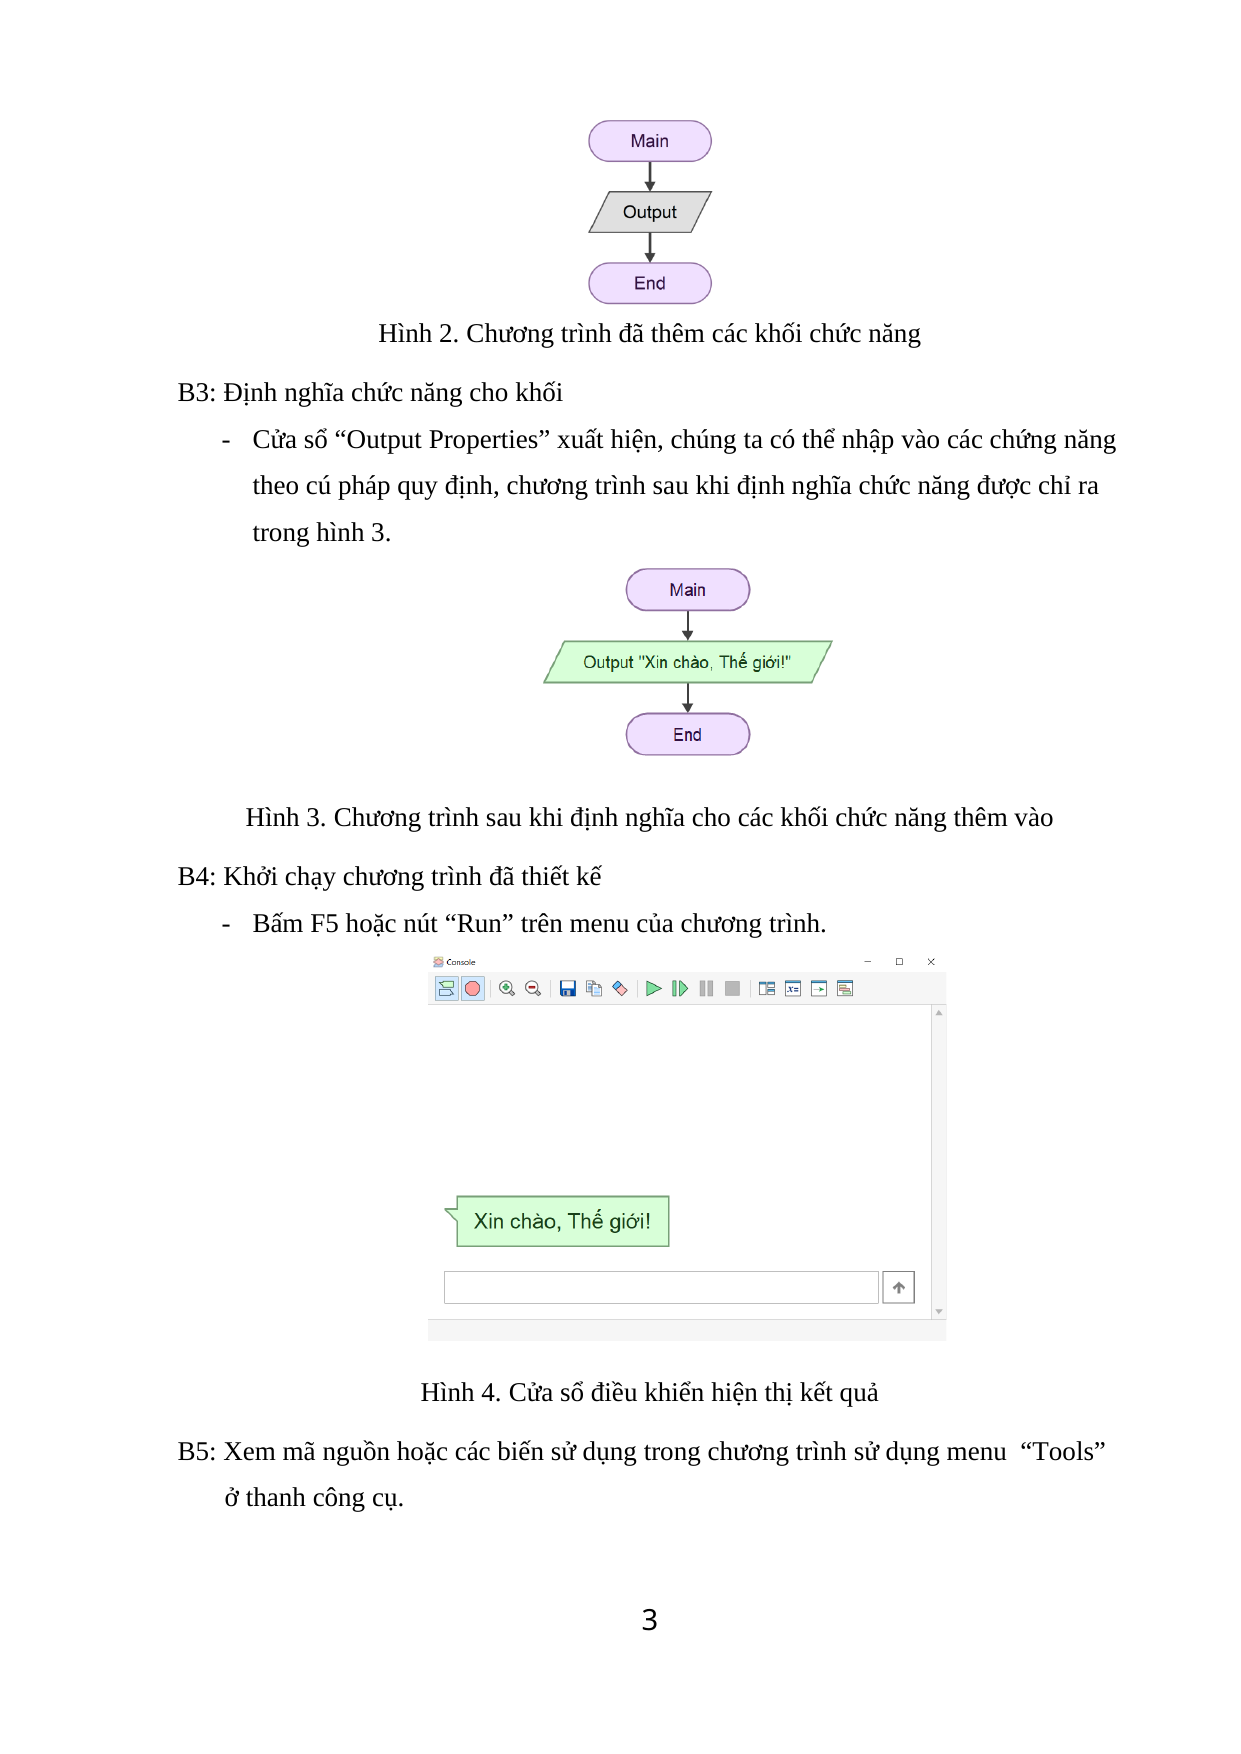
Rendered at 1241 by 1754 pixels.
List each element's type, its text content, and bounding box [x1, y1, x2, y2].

list Cửa sổ “Output Properties” xuất hiện, chúng ta có thể nhập vào các chứng năng theo cú pháp quy định, chương trình sau khi định nghĩa chức năng được chỉ ra trong hình 3. [221, 423, 1122, 547]
text ở thanh công cụ. [177, 1482, 1122, 1513]
picture [531, 562, 844, 767]
subtitle Chương trình đã thêm các khối chức năng [177, 317, 1122, 348]
list Bấm F5 hoặc nút “Run” trên menu của chương trình. [221, 907, 1122, 938]
picture [428, 953, 947, 1341]
picture [576, 118, 723, 305]
text B4: Khởi chạy chương trình đã thiết kế [177, 860, 1122, 891]
subtitle Chương trình sau khi định nghĩa cho các khối chức năng thêm vào [177, 801, 1122, 832]
subtitle Cửa sổ điều khiển hiện thị kết quả [177, 1376, 1122, 1407]
text B5: Xem mã nguồn hoặc các biến sử dụng trong chương trình sử dụng menu “Tools” [177, 1435, 1122, 1466]
text B3: Định nghĩa chức năng cho khối [177, 376, 1122, 407]
